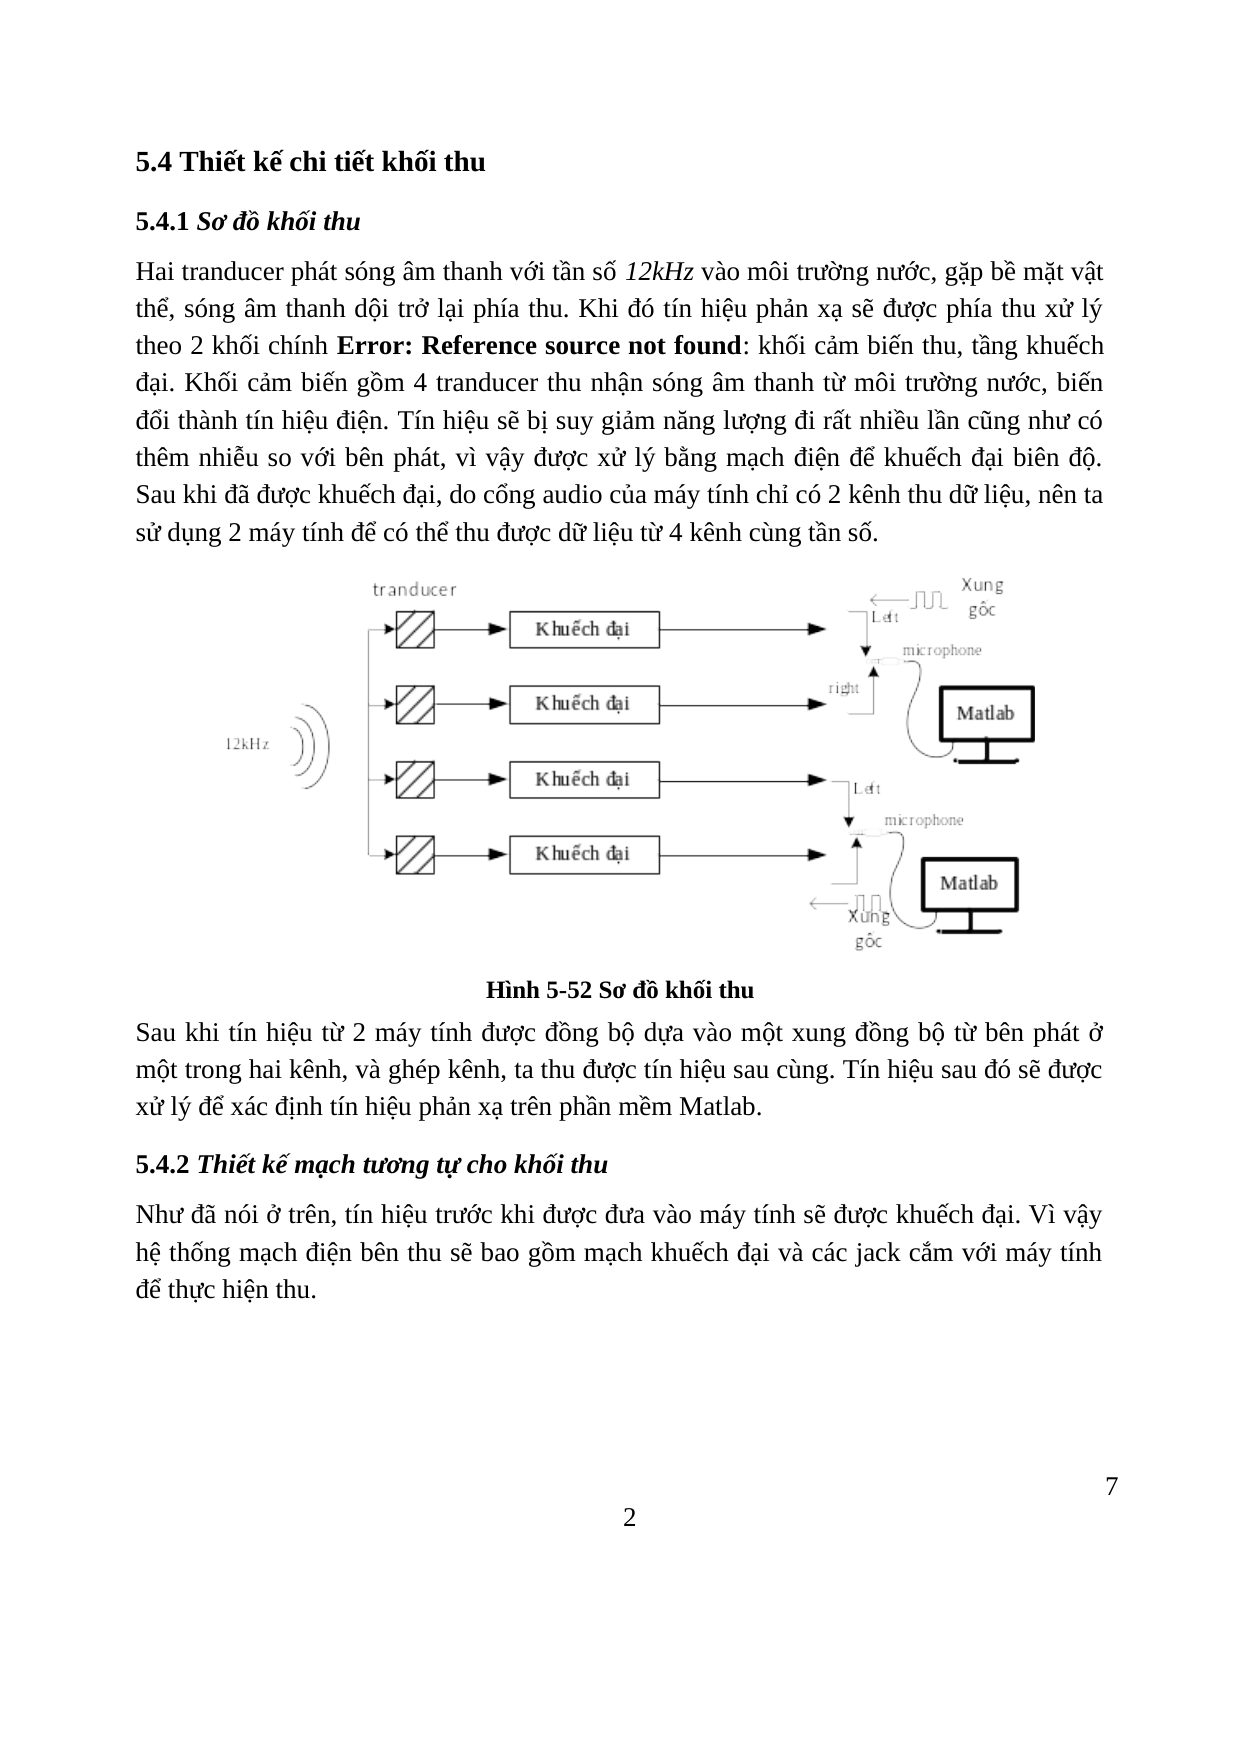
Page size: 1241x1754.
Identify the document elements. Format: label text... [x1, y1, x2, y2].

text Sau khi tín hiệu từ 2 máy tính được đồng bộ dựa vào một xung đồng bộ từ bên phát ở một trong hai kênh, và ghép kênh, ta thu được tín hiệu sau cùng. Tín hiệu sau đó sẽ được xử lý để xác định tín hiệu phản xạ trên phần mềm Matlab. [135, 1016, 1105, 1122]
subtitle Thiết kế chi tiết khối thu [135, 144, 1105, 177]
subtitle Sơ đồ khối thu [135, 205, 1105, 236]
subtitle Thiết kế mạch tương tự cho khối thu [135, 1149, 1105, 1180]
text Như đã nói ở trên, tín hiệu trước khi được đưa vào máy tính sẽ được khuếch đại. Vì vậy hệ thống mạch điện bên thu sẽ bao gồm mạch khuếch đại và các jack cắm với máy tính để thực hiện thu. [135, 1198, 1105, 1304]
